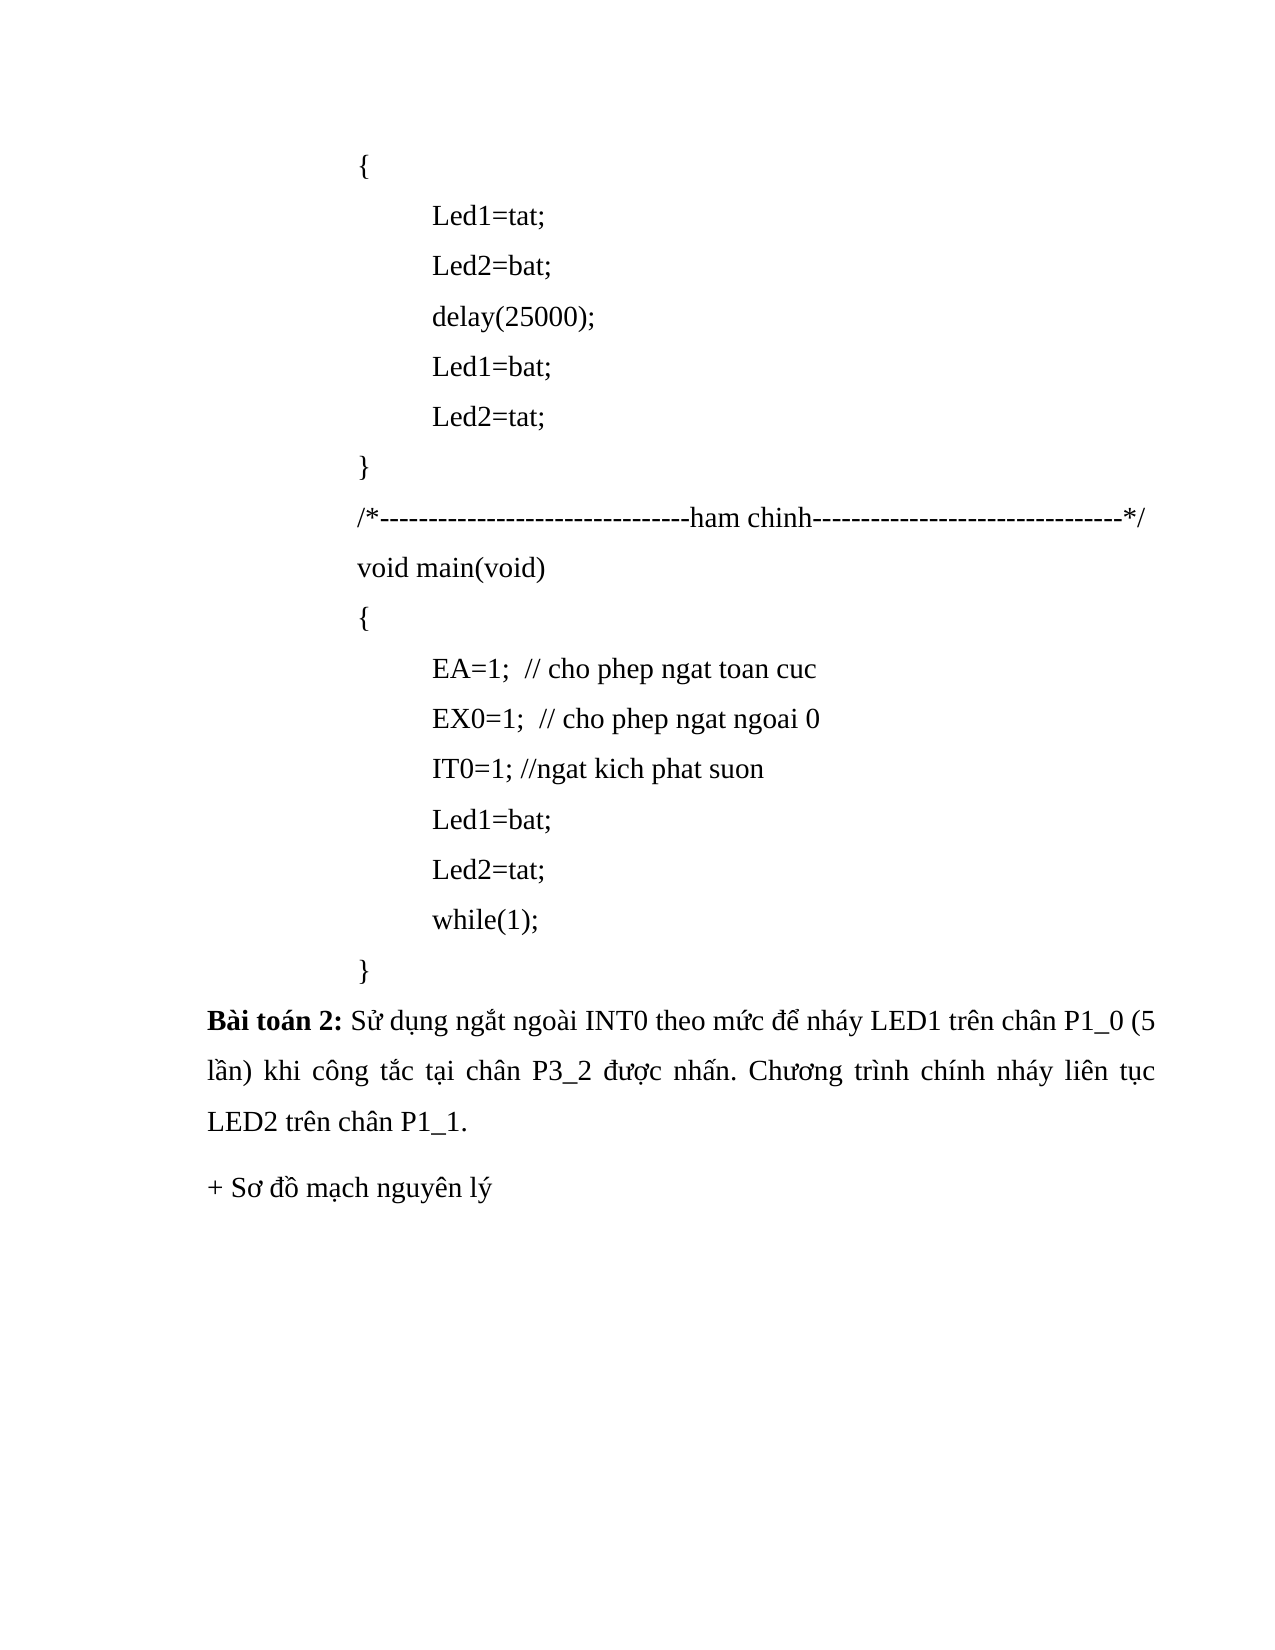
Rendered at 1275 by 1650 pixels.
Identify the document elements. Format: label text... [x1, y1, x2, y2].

text EA=1; // cho phep ngat toan cuc [207, 651, 1157, 684]
text + Sơ đồ mạch nguyên lý [207, 1171, 1157, 1204]
text Led2=tat; [207, 399, 1157, 433]
text void main(void) [207, 550, 1157, 584]
text /*--------------------------------ham chinh--------------------------------*/ [207, 500, 1157, 533]
text { [207, 601, 1157, 634]
text Led2=bat; [207, 248, 1157, 282]
text while(1); [207, 902, 1157, 936]
text } [207, 449, 1157, 483]
text Bài toán 2: Sử dụng ngắt ngoài INT0 theo mức để nháy LED1 trên chân P1_0 (5 lần) khi công tắc tại chân P3_2 được nhấn. Chương trình chính nháy liên tục LED2 trên chân P1_1. [207, 1003, 1157, 1137]
text IT0=1; //ngat kich phat suon [207, 751, 1157, 785]
text { [207, 148, 1157, 181]
text } [207, 953, 1157, 986]
text Led1=bat; [207, 802, 1157, 835]
text Led1=bat; [207, 349, 1157, 382]
text delay(25000); [207, 299, 1157, 332]
text Led1=tat; [207, 198, 1157, 232]
text EX0=1; // cho phep ngat ngoai 0 [207, 701, 1157, 735]
text Led2=tat; [207, 852, 1157, 886]
